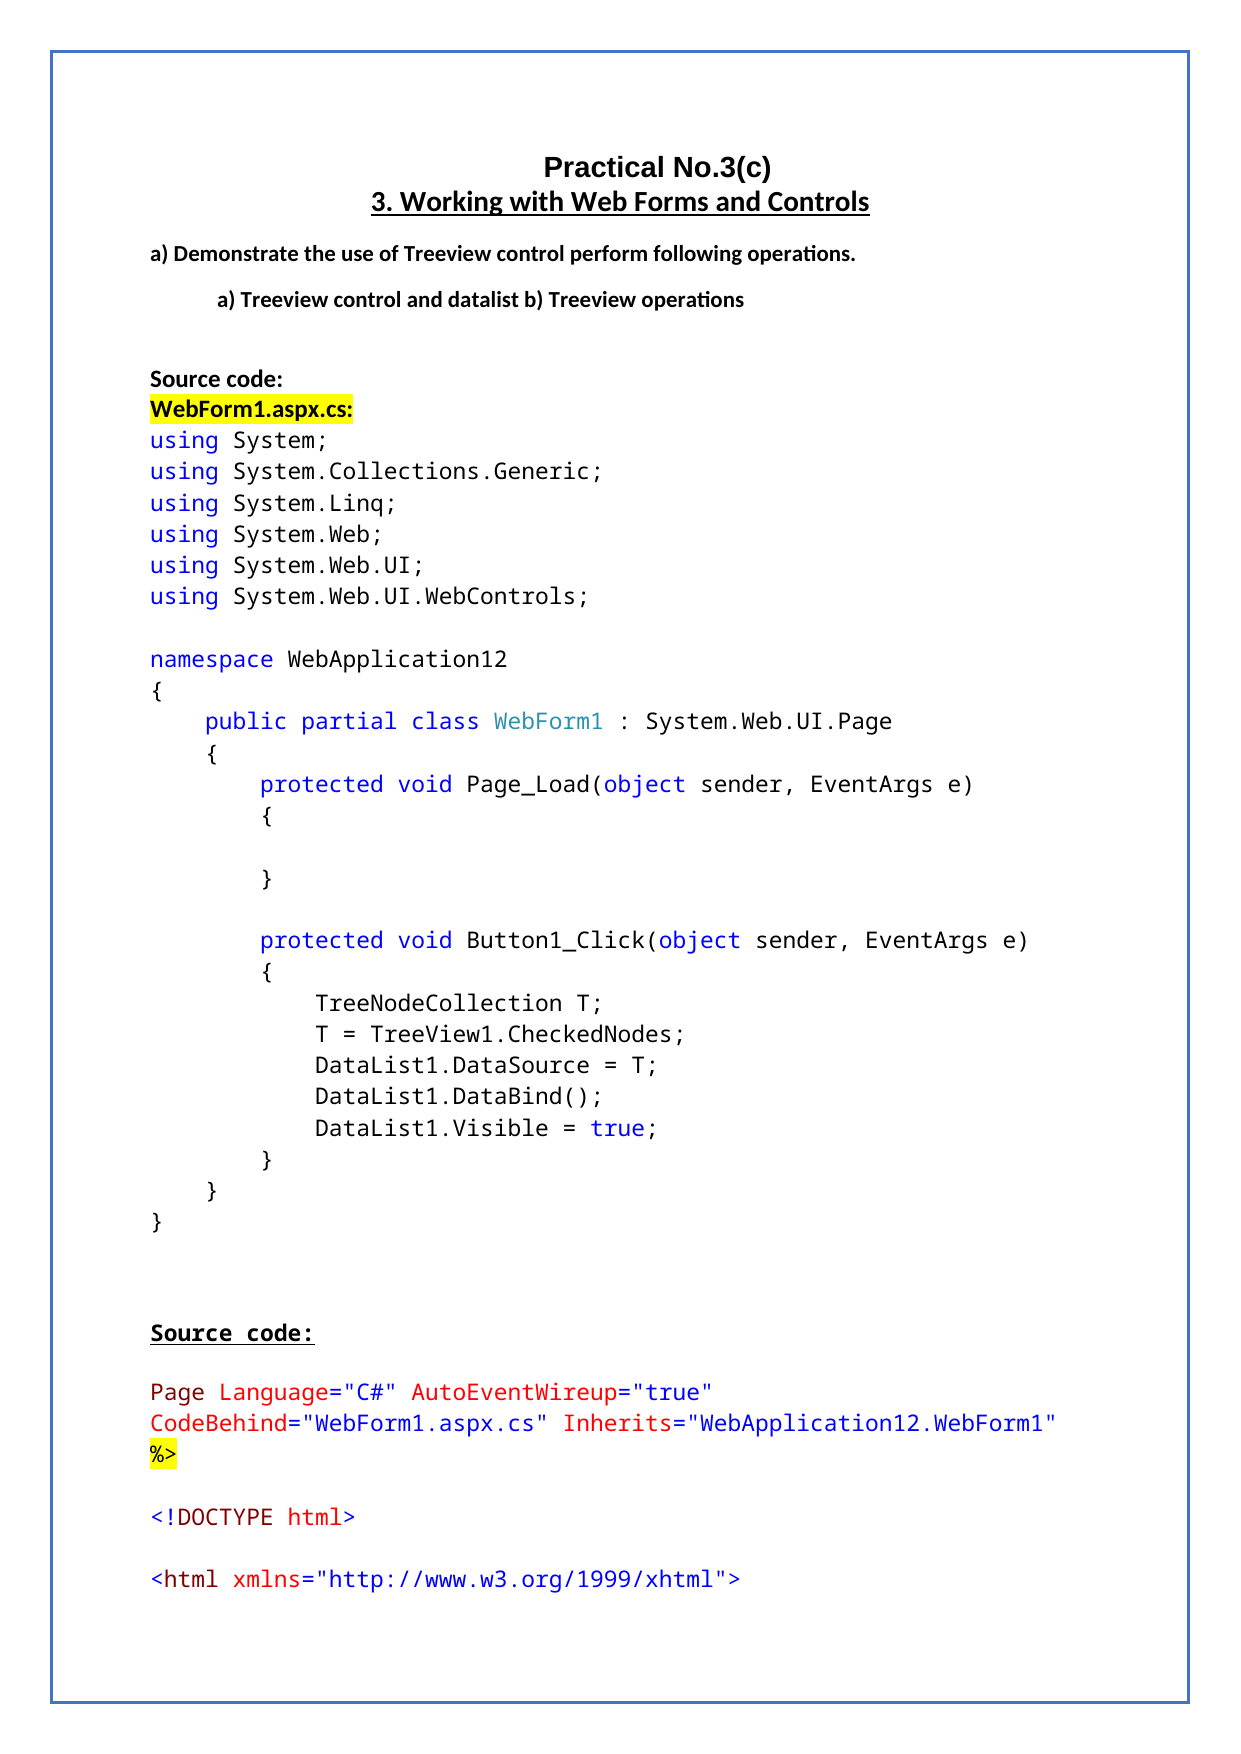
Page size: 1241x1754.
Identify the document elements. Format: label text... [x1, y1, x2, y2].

text WebForm1.aspx.cs: [150, 393, 1090, 424]
text { [150, 955, 1090, 986]
text DataList1.DataBind(); [150, 1080, 1090, 1111]
text Source code: [150, 363, 1090, 393]
text a) Demonstrate the use of Treeview control perform following operations. [150, 239, 1090, 267]
text 3. Working with Web Forms and Controls [150, 183, 1090, 219]
text Practical No.3(c) [225, 150, 1090, 183]
text Page Language="C#" AutoEventWireup="true" CodeBehind="WebForm1.aspx.cs" Inherits="WebApplication12.WebForm1" %> [150, 1376, 1090, 1469]
text using System; [150, 424, 1090, 455]
text using System.Linq; [150, 486, 1090, 518]
text DataList1.Visible = true; [150, 1111, 1090, 1143]
text } [150, 1205, 1090, 1236]
text using System.Web.UI.WebControls; [150, 580, 1090, 611]
text { [150, 799, 1090, 830]
text <html xmlns="http://www.w3.org/1999/xhtml"> [150, 1563, 1090, 1594]
text T = TreeView1.CheckedNodes; [150, 1018, 1090, 1049]
text } [150, 861, 1090, 893]
text protected void Button1_Click(object sender, EventArgs e) [150, 924, 1090, 955]
text } [150, 1143, 1090, 1174]
text } [150, 1174, 1090, 1205]
text { [150, 674, 1090, 705]
text using System.Web; [150, 518, 1090, 549]
text DataList1.DataSource = T; [150, 1049, 1090, 1080]
text <!DOCTYPE html> [150, 1501, 1090, 1532]
text using System.Collections.Generic; [150, 455, 1090, 486]
text a) Treeview control and datalist b) Treeview operations [150, 286, 1090, 313]
text public partial class WebForm1 : System.Web.UI.Page [150, 705, 1090, 736]
text { [150, 736, 1090, 768]
text protected void Page_Load(object sender, EventArgs e) [150, 768, 1090, 799]
text TreeNodeCollection T; [150, 986, 1090, 1018]
text using System.Web.UI; [150, 549, 1090, 580]
text namespace WebApplication12 [150, 643, 1090, 674]
text Source code: [150, 1317, 1090, 1349]
